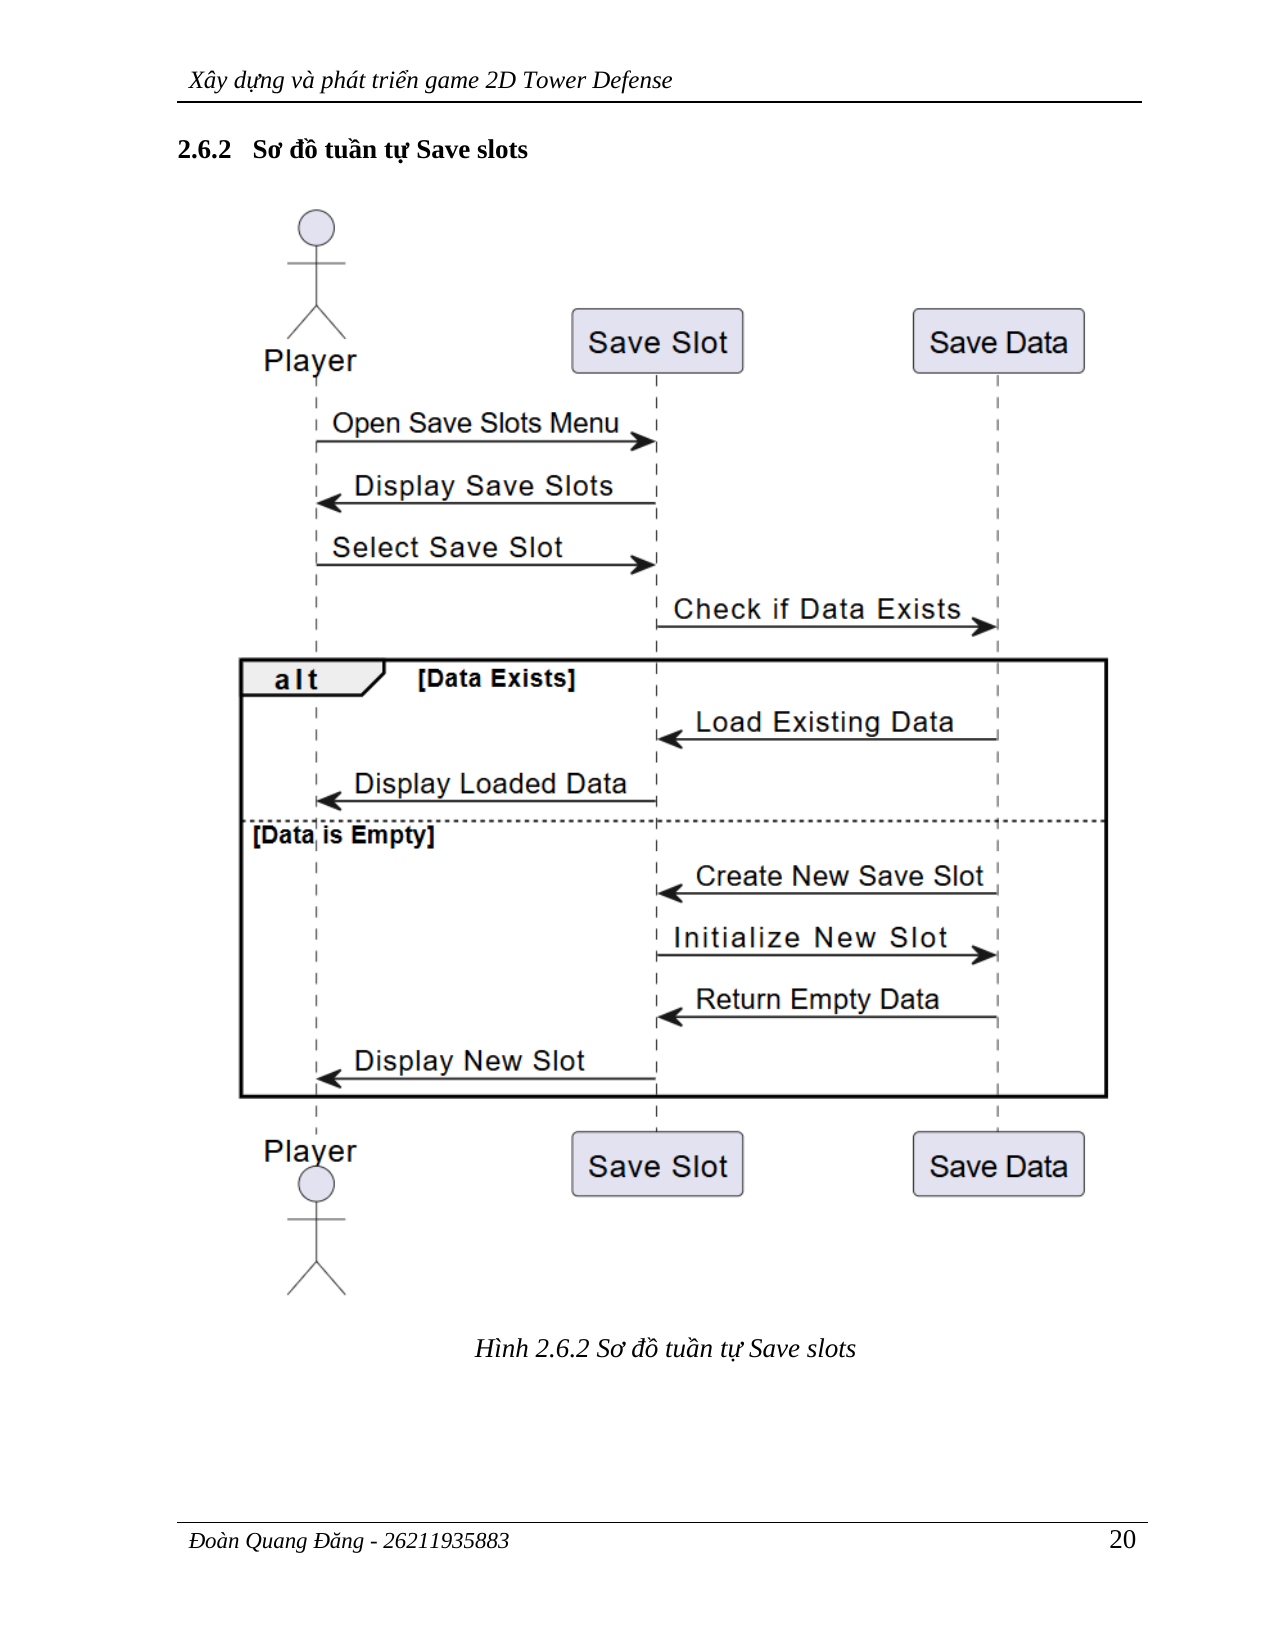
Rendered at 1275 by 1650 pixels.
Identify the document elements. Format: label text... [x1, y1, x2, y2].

subtitle Sơ đồ tuần tự Save slots [177, 134, 1156, 165]
text Hình 2.6.2 Sơ đồ tuần tự Save slots [177, 1332, 1156, 1363]
picture [177, 180, 1157, 1321]
